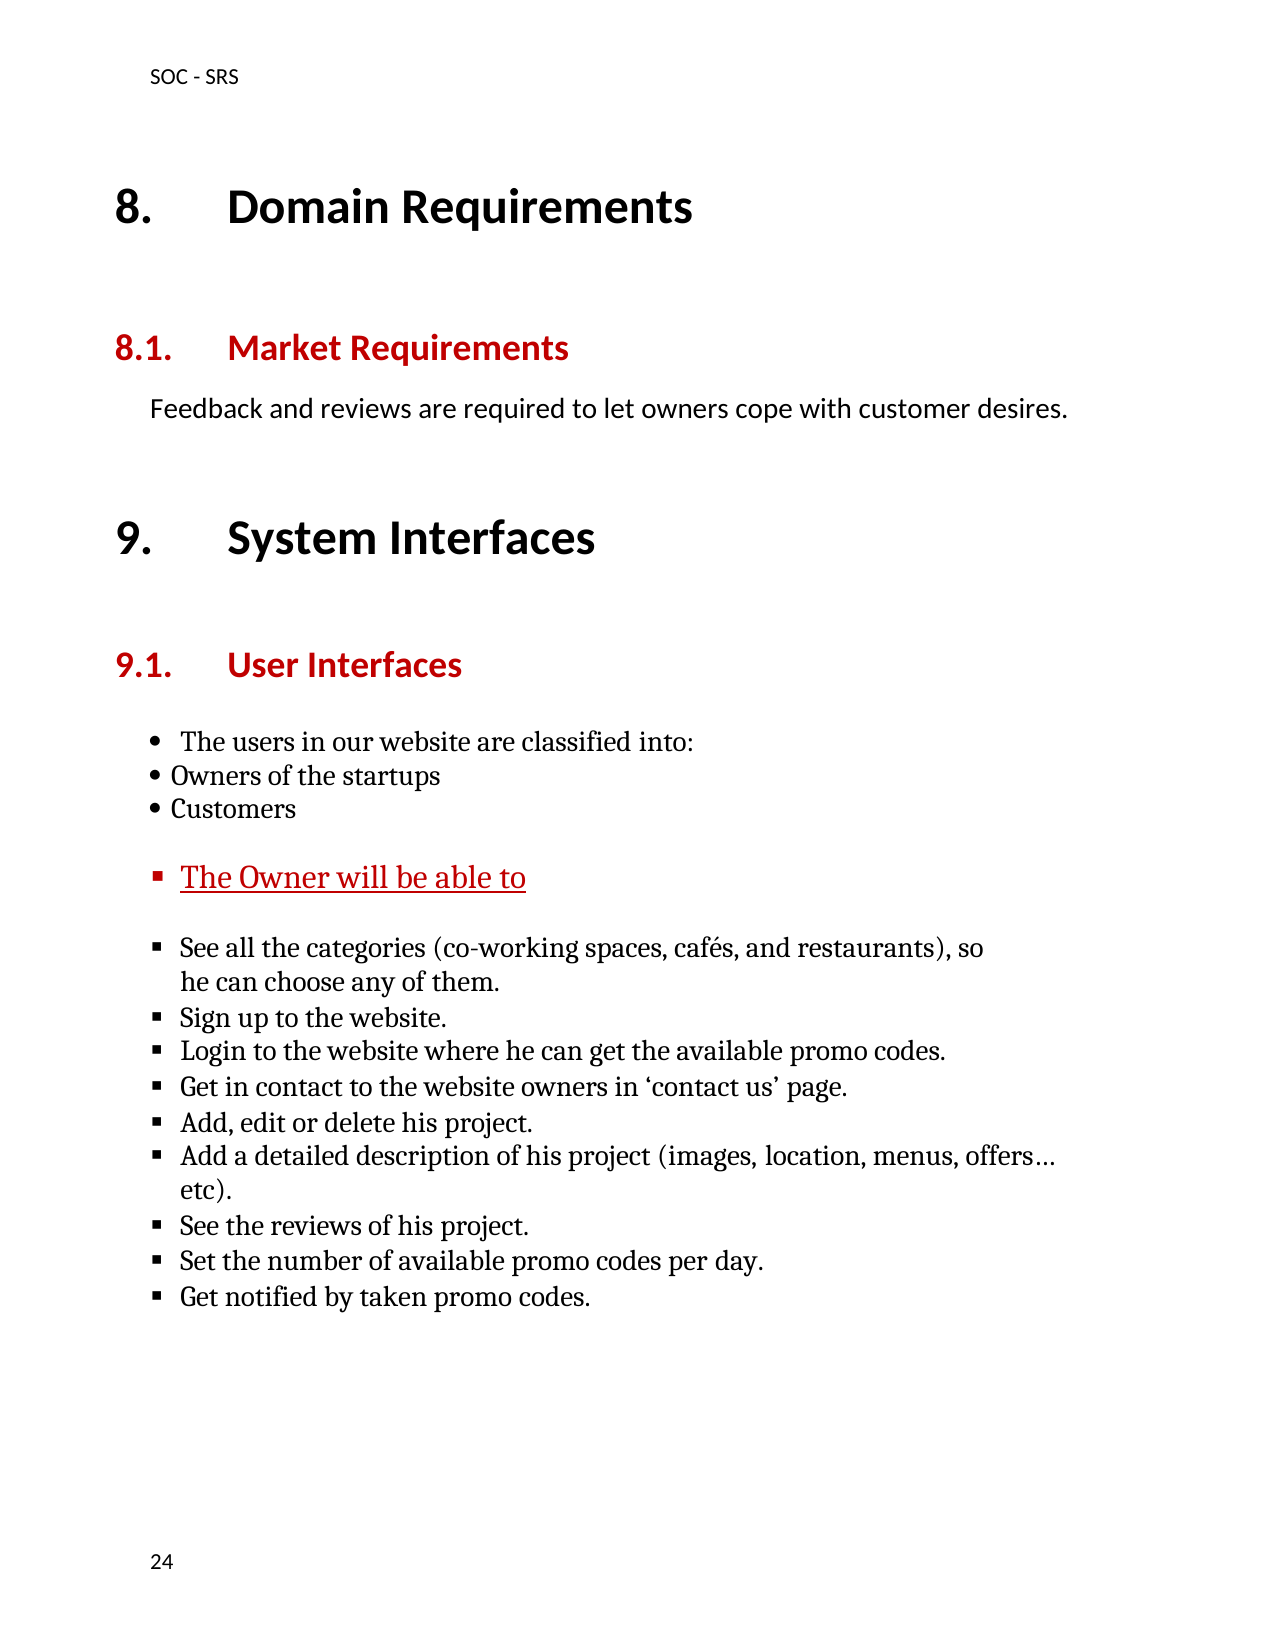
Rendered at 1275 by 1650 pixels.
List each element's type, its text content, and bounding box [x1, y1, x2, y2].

list Sign up to the website. [150, 998, 1173, 1034]
subtitle System Interfaces [114, 506, 1173, 567]
subtitle Domain Requirements [114, 175, 1173, 236]
text Feedback and reviews are required to let owners cope with customer desires. [150, 390, 1173, 425]
list Set the number of available promo codes per day. [150, 1242, 1173, 1278]
list The Owner will be able to [150, 860, 1173, 896]
subtitle Market Requirements [114, 323, 1173, 369]
list See the reviews of his project. [150, 1207, 1173, 1242]
list Login to the website where he can get the available promo codes. [150, 1034, 1099, 1068]
list Get in contact to the website owners in ‘contact us’ page. [150, 1068, 1173, 1103]
list The users in our website are classified into: [150, 723, 1173, 758]
list Customers [150, 793, 1173, 826]
list Add, edit or delete his project. [150, 1103, 1173, 1139]
list Add a detailed description of his project (images, location, menus, offers…etc). [150, 1139, 1095, 1207]
list Owners of the startups [150, 758, 1173, 793]
list Get notified by taken promo codes. [150, 1278, 1173, 1314]
subtitle User Interfaces [114, 641, 1173, 687]
list See all the categories (co-working spaces, cafés, and restaurants), so he can choose any of them. [150, 931, 1019, 998]
